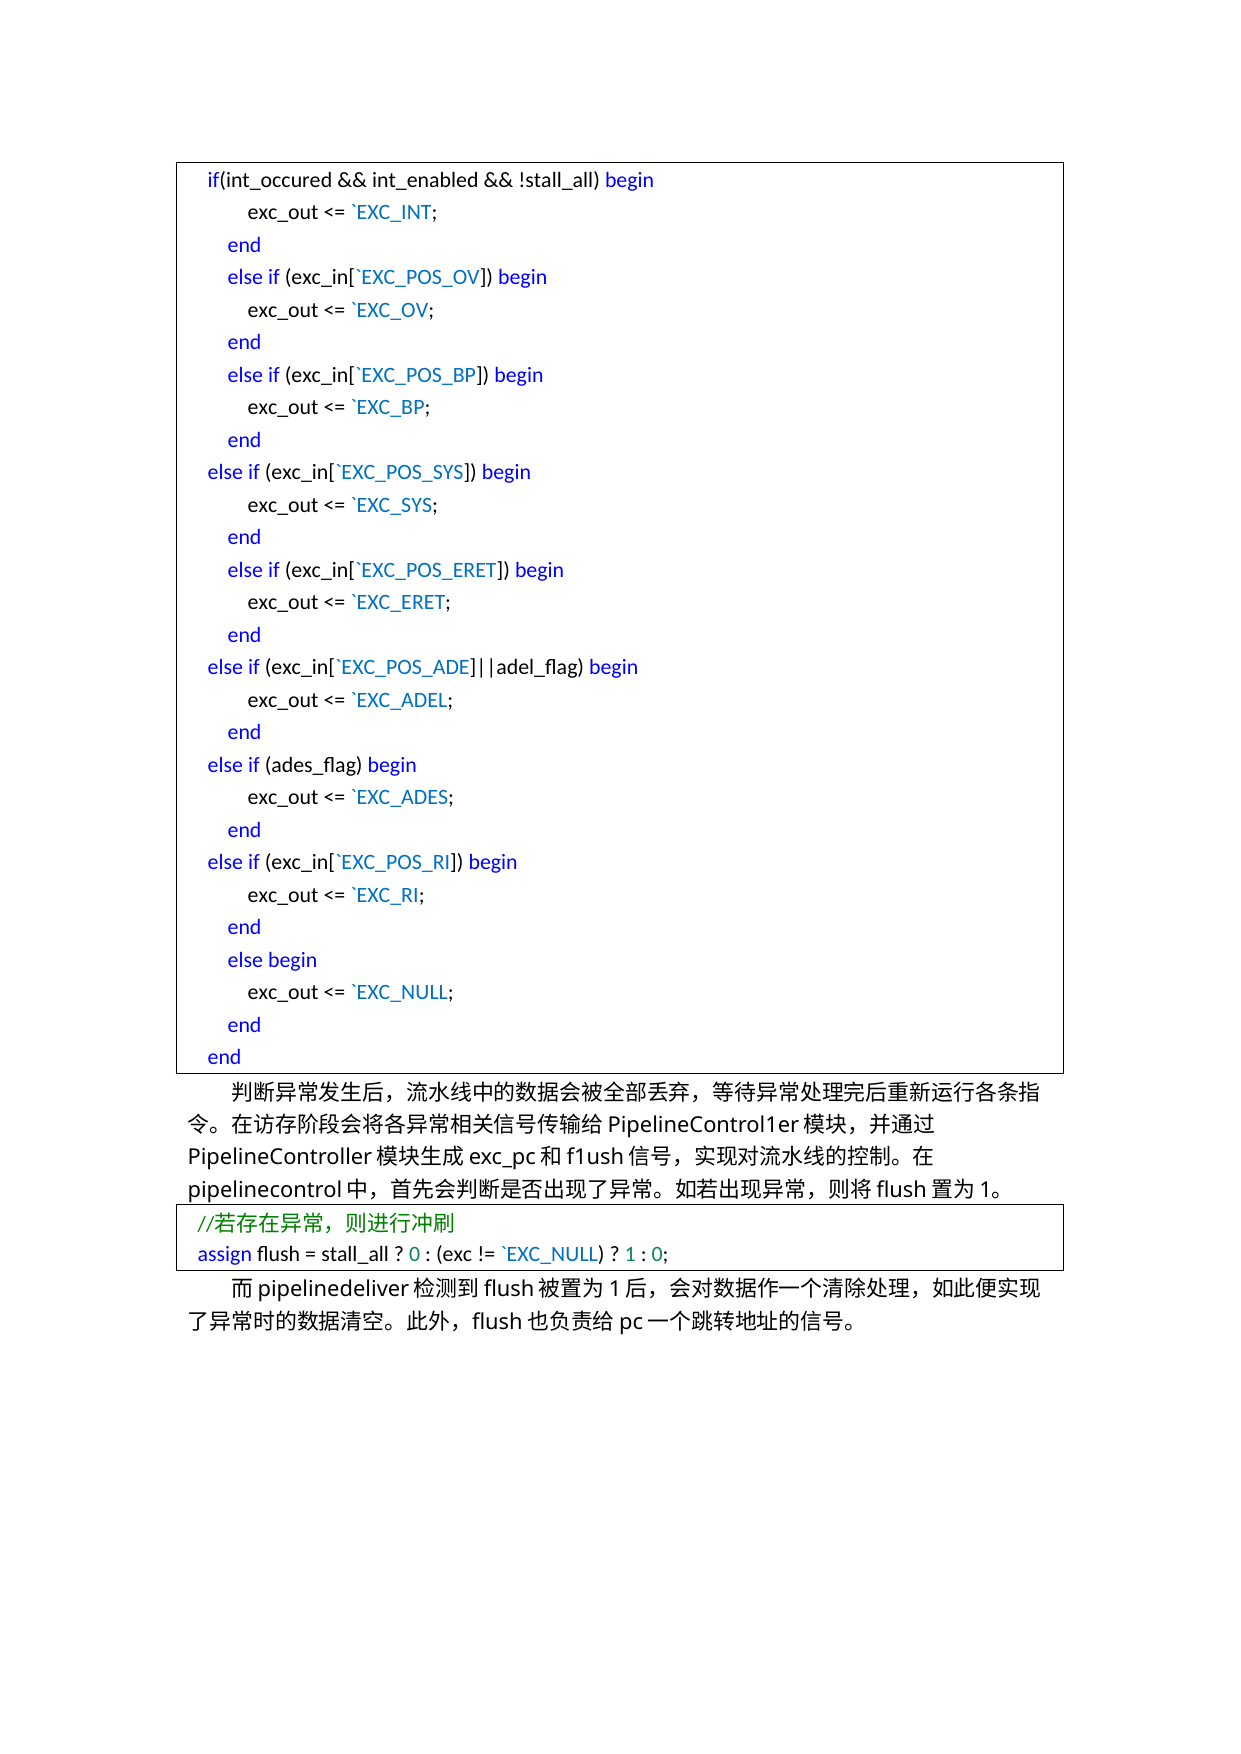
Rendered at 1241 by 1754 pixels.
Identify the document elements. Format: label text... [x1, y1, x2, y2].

text 而pipelinedeliver检测到flush被置为1后，会对数据作一个清除处理，如此便实现了异常时的数据清空。此外，flush也负责给pc一个跳转地址的信号。 [187, 1271, 1053, 1336]
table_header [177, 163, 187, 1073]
text 判断异常发生后，流水线中的数据会被全部丢弃，等待异常处理完后重新运行各条指令。在访存阶段会将各异常相关信号传输给PipelineControl1er模块，并通过PipelineController模块生成exc_pc和f1ush信号，实现对流水线的控制。在pipelinecontrol中，首先会判断是否出现了异常。如若出现异常，则将flush置为1。 [187, 1074, 1053, 1204]
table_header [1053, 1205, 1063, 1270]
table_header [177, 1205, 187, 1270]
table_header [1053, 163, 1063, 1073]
